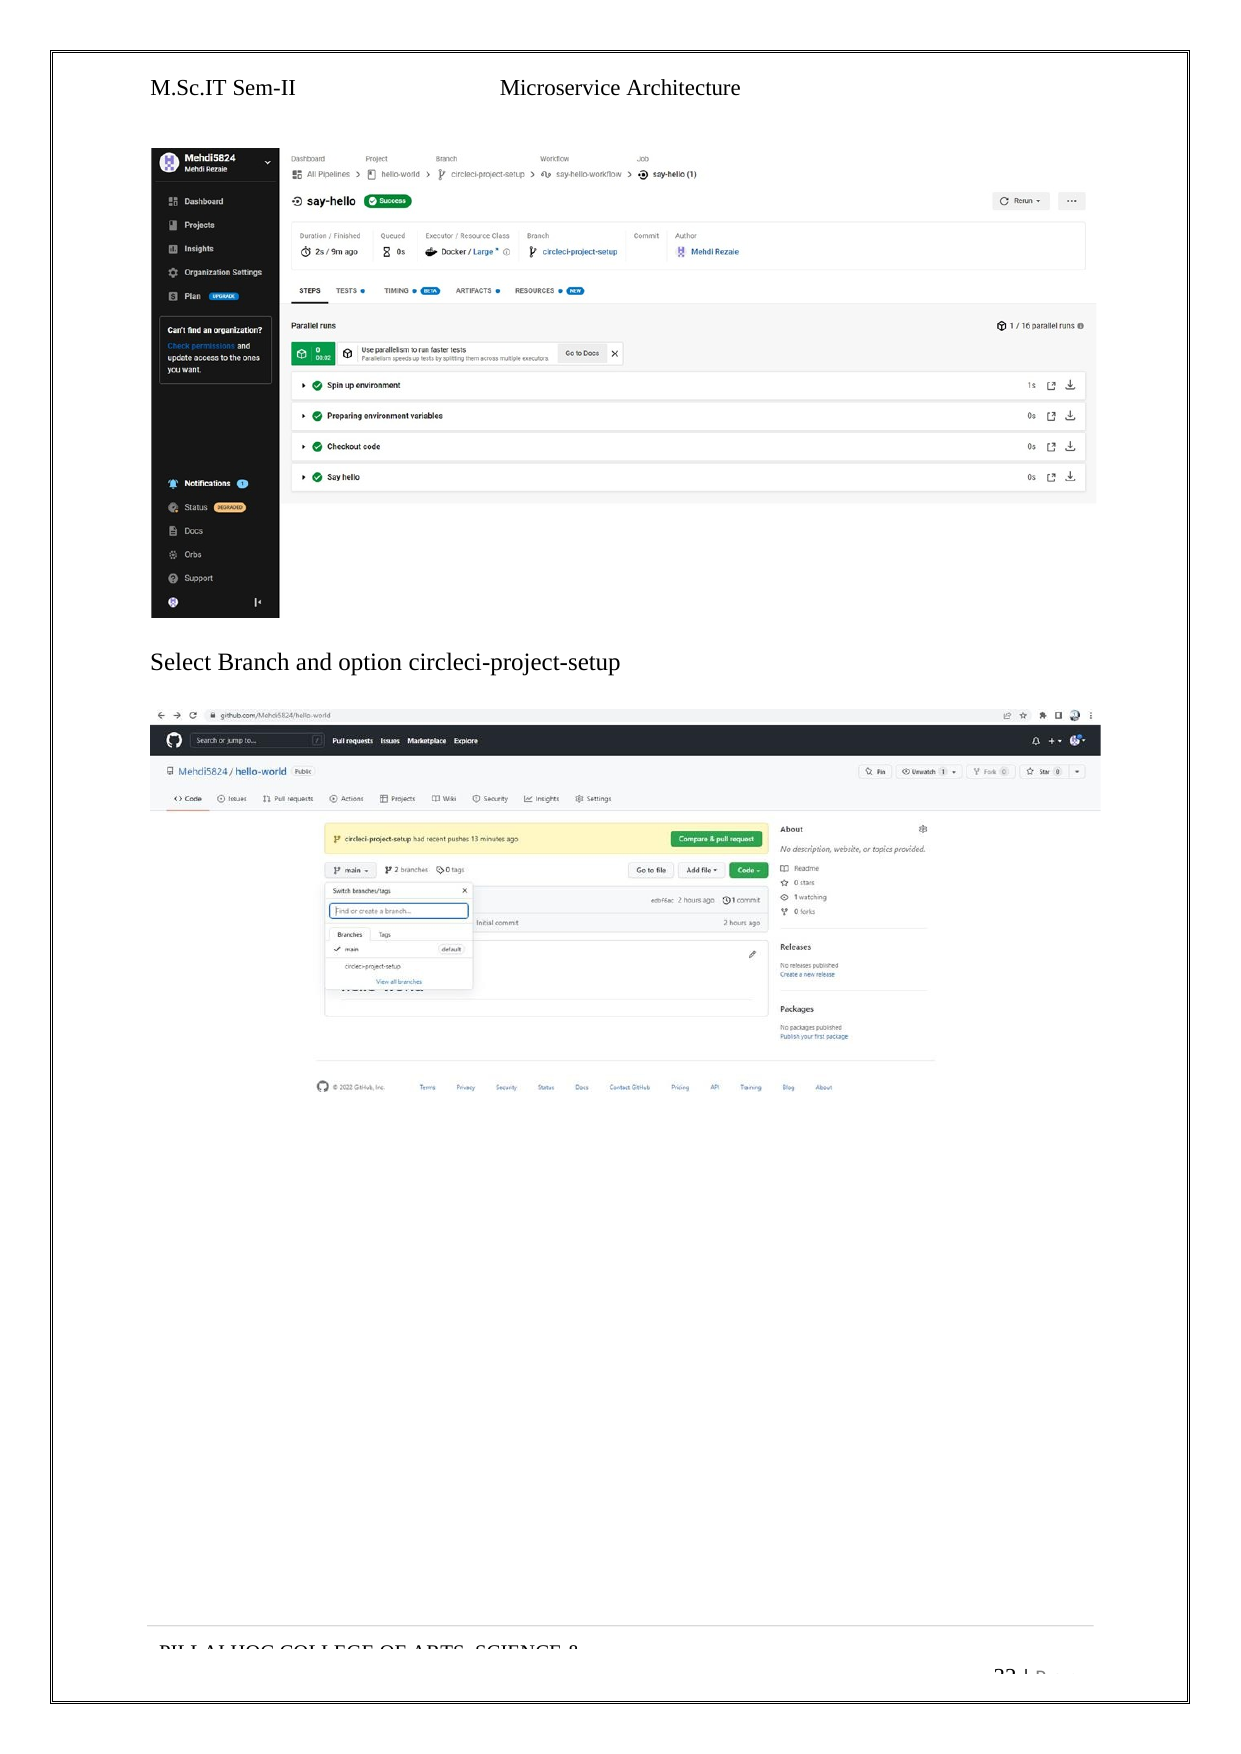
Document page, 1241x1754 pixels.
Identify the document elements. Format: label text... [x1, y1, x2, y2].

picture [150, 709, 1101, 1092]
text Select Branch and option circleci-project-setup [150, 647, 1132, 676]
picture [151, 148, 1097, 618]
